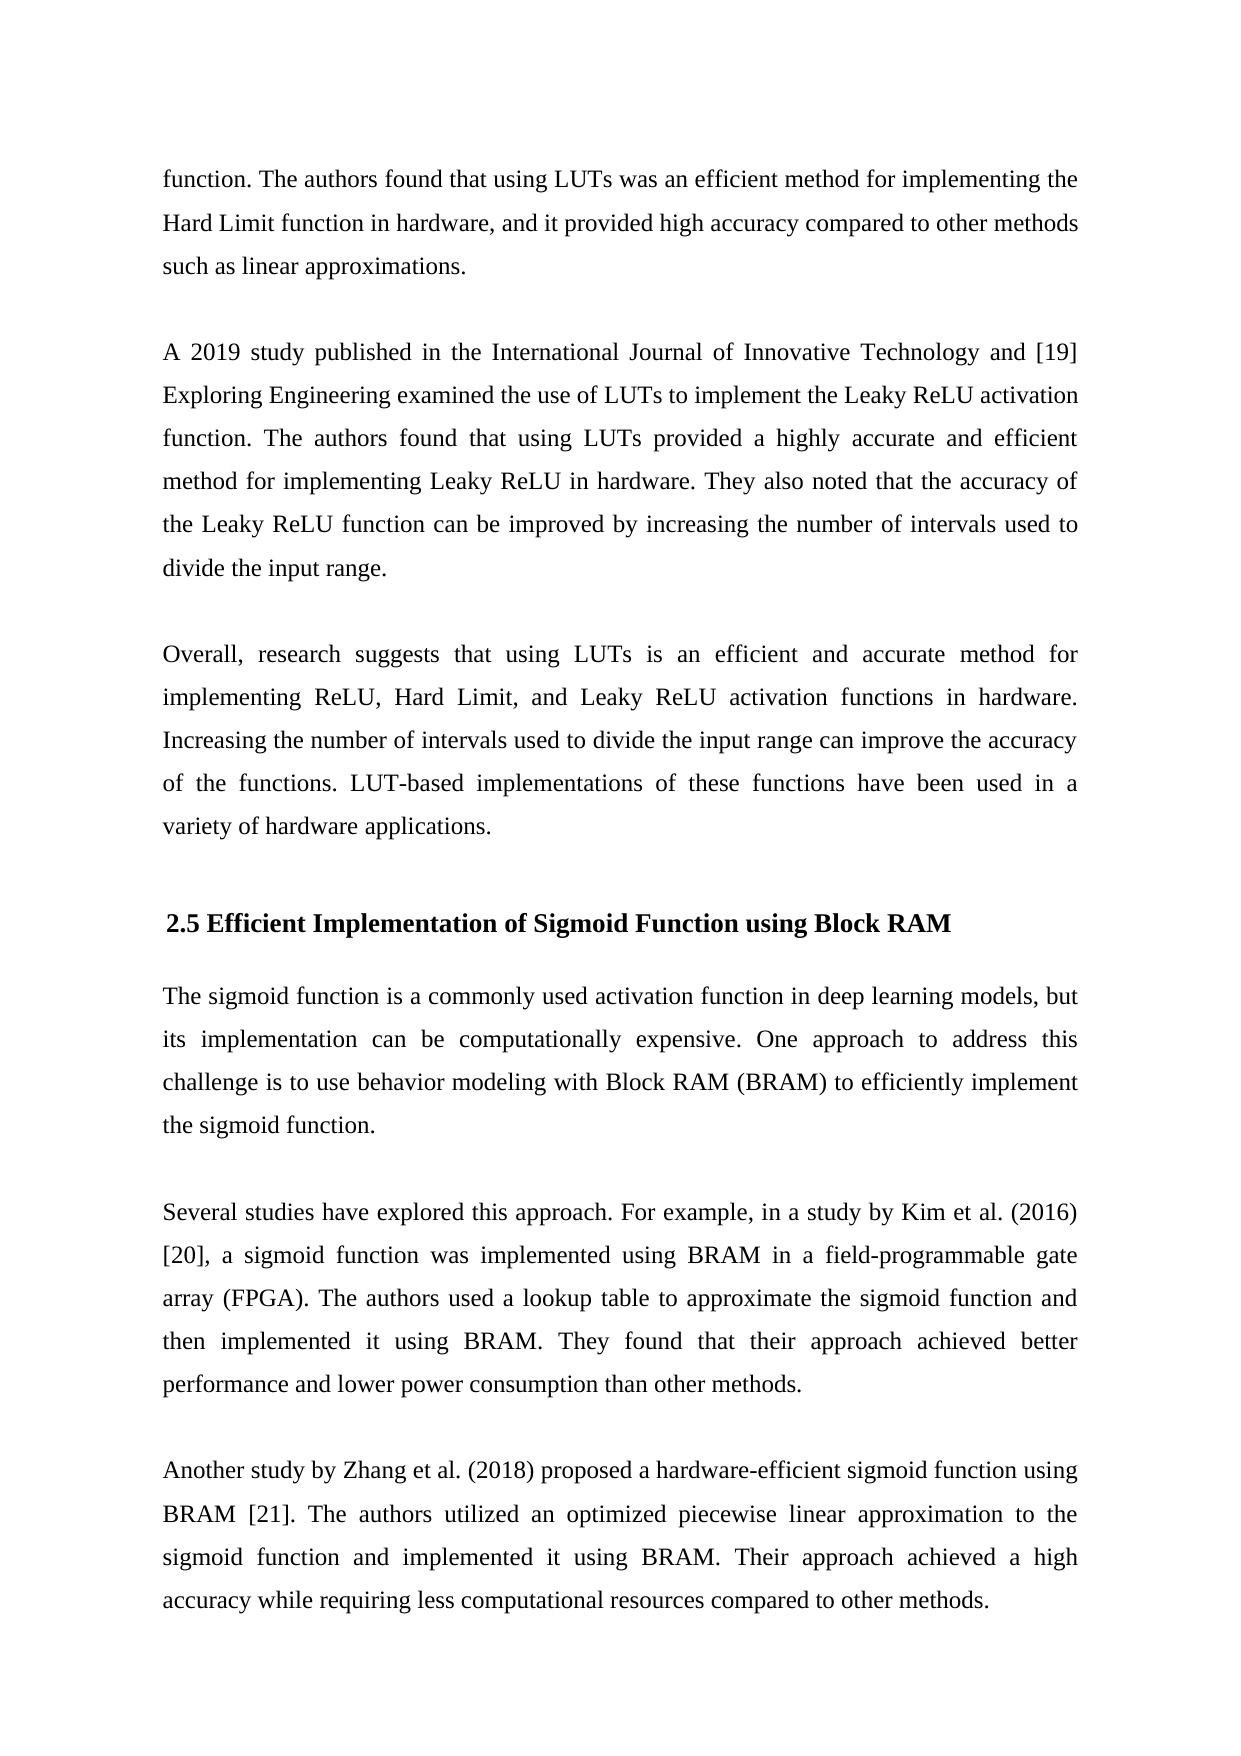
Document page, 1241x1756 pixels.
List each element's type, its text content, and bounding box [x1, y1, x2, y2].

text The sigmoid function is a commonly used activation function in deep learning models, but its implementation can be computationally expensive. One approach to address this challenge is to use behavior modeling with Block RAM (BRAM) to efficiently implement the sigmoid function. [162, 981, 1079, 1139]
subtitle 2.5 Efficient Implementation of Sigmoid Function using Block RAM [64, 907, 1086, 938]
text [162, 164, 1079, 279]
text Overall, research suggests that using LUTs is an efficient and accurate method for implementing ReLU, Hard Limit, and Leaky ReLU activation functions in hardware. Increasing the number of intervals used to divide the input range can improve the accuracy of the functions. LUT-based implementations of these functions have been used in a variety of hardware applications. [162, 639, 1079, 840]
text Several studies have explored this approach. For example, in a study by Kim et al. (2016) [20], a sigmoid function was implemented using BRAM in a field-programmable gate array (FPGA). The authors used a lookup table to approximate the sigmoid function and then implemented it using BRAM. They found that their approach achieved better performance and lower power consumption than other methods. [162, 1197, 1079, 1398]
text A 2019 study published in the International Journal of Innovative Technology and [19] Exploring Engineering examined the use of LUTs to implement the Leaky ReLU activation function. The authors found that using LUTs provided a highly accurate and efficient method for implementing Leaky ReLU in hardware. They also noted that the accuracy of the Leaky ReLU function can be improved by increasing the number of intervals used to divide the input range. [162, 337, 1079, 581]
text Another study by Zhang et al. (2018) proposed a hardware-efficient sigmoid function using BRAM [21]. The authors utilized an optimized piecewise linear approximation to the sigmoid function and implemented it using BRAM. Their approach achieved a high accuracy while requiring less computational resources compared to other methods. [162, 1456, 1079, 1614]
